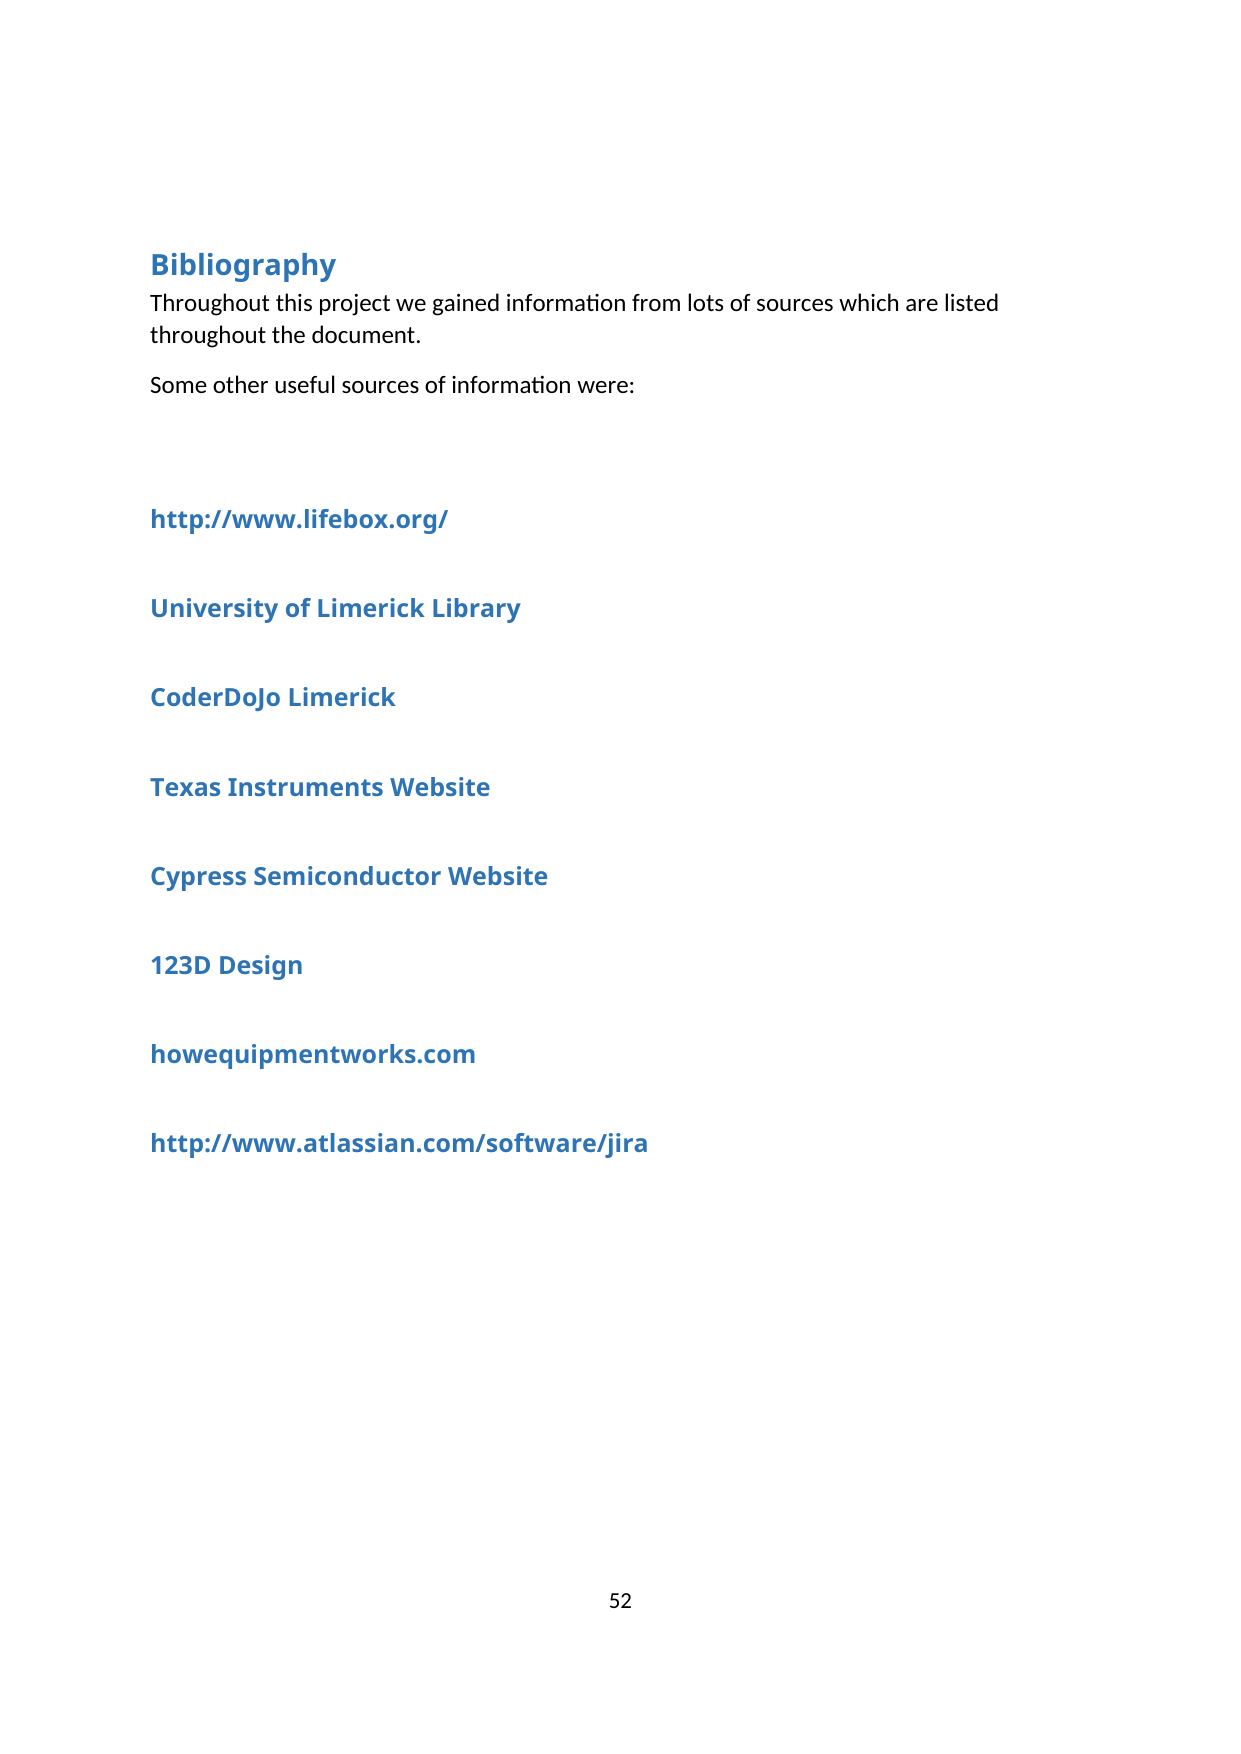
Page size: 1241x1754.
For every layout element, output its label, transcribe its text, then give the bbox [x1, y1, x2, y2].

subtitle University of Limerick Library [150, 591, 1090, 625]
subtitle howequipmentworks.com [150, 1037, 1090, 1071]
subtitle Bibliography [150, 244, 1090, 284]
subtitle http://www.lifebox.org/ [150, 502, 1090, 536]
subtitle Texas Instruments Website [150, 769, 1090, 803]
subtitle http://www.atlassian.com/software/jira [150, 1126, 1090, 1160]
subtitle CoderDoJo Limerick [150, 680, 1090, 714]
text Some other useful sources of information were: [150, 369, 1090, 400]
subtitle Cypress Semiconductor Website [150, 858, 1090, 892]
text Throughout this project we gained information from lots of sources which are listed throughout the document. [150, 287, 1090, 350]
subtitle 123D Design [150, 948, 1090, 982]
